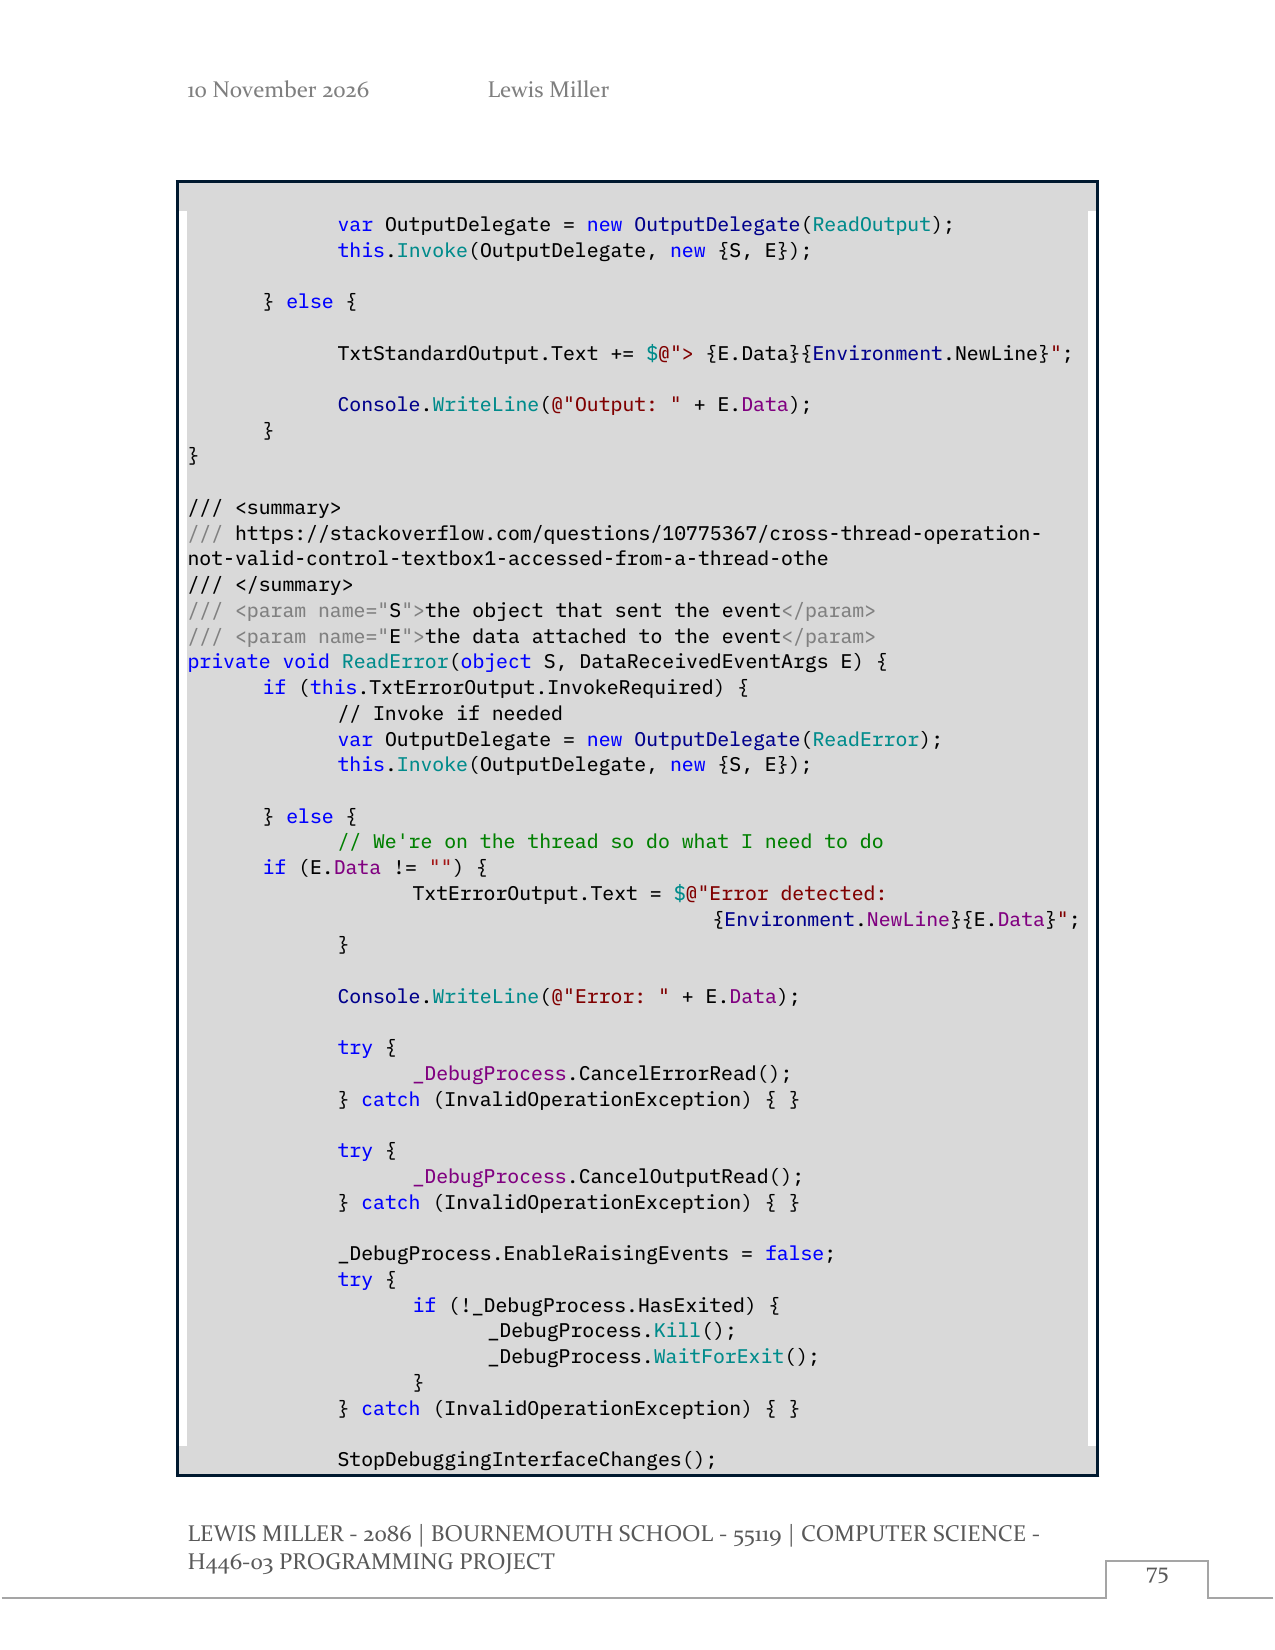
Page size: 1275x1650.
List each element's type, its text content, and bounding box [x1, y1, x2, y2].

text StopDebuggingInterfaceChanges(); [179, 1441, 1096, 1474]
text this.Invoke(OutputDelegate, new {S, E}); [187, 751, 1088, 777]
text } [187, 1369, 1088, 1394]
text /// </summary> [187, 571, 1088, 597]
text Console.WriteLine(@"Error: " + E.Data); [187, 983, 1088, 1009]
text /// <param name="E">the data attached to the event</param> [187, 623, 1088, 648]
text try { [187, 1034, 1088, 1060]
text /// <param name="S">the object that sent the event</param> [187, 597, 1088, 623]
text TxtErrorOutput.Text = $@"Error detected: [187, 880, 1088, 906]
text TxtStandardOutput.Text += $@"> {E.Data}{Environment.NewLine}"; [187, 340, 1088, 365]
text private void ReadError(object S, DataReceivedEventArgs E) { [187, 648, 1088, 674]
text _DebugProcess.WaitForExit(); [187, 1343, 1088, 1369]
text _DebugProcess.EnableRaisingEvents = false; [187, 1240, 1088, 1266]
text } else { [187, 288, 1088, 314]
text var OutputDelegate = new OutputDelegate(ReadError); [187, 726, 1088, 751]
text } [187, 931, 1088, 957]
text {Environment.NewLine}{E.Data}"; [187, 906, 1088, 931]
text if (this.TxtErrorOutput.InvokeRequired) { [187, 674, 1088, 700]
text if (E.Data != "") { [187, 854, 1088, 880]
text try { [187, 1266, 1088, 1292]
text // We're on the thread so do what I need to do [187, 828, 1088, 854]
text // Invoke if needed [187, 700, 1088, 726]
text /// <summary> [187, 494, 1088, 520]
text } catch (InvalidOperationException) { } [187, 1189, 1088, 1214]
text if (!_DebugProcess.HasExited) { [187, 1292, 1088, 1317]
text this.Invoke(OutputDelegate, new {S, E}); [187, 237, 1088, 262]
text try { [187, 1137, 1088, 1163]
text /// https://stackoverflow.com/questions/10775367/cross-thread-operation-not-valid-control-textbox1-accessed-from-a-thread-othe [187, 520, 1088, 571]
text _DebugProcess.CancelErrorRead(); [187, 1060, 1088, 1086]
text } catch (InvalidOperationException) { } [187, 1394, 1088, 1420]
text _DebugProcess.CancelOutputRead(); [187, 1163, 1088, 1189]
text var OutputDelegate = new OutputDelegate(ReadOutput); [187, 211, 1088, 237]
text } else { [187, 803, 1088, 828]
text } [187, 443, 1088, 468]
text _DebugProcess.Kill(); [187, 1317, 1088, 1343]
text Console.WriteLine(@"Output: " + E.Data); [187, 391, 1088, 417]
text } [187, 417, 1088, 443]
text } catch (InvalidOperationException) { } [187, 1086, 1088, 1112]
